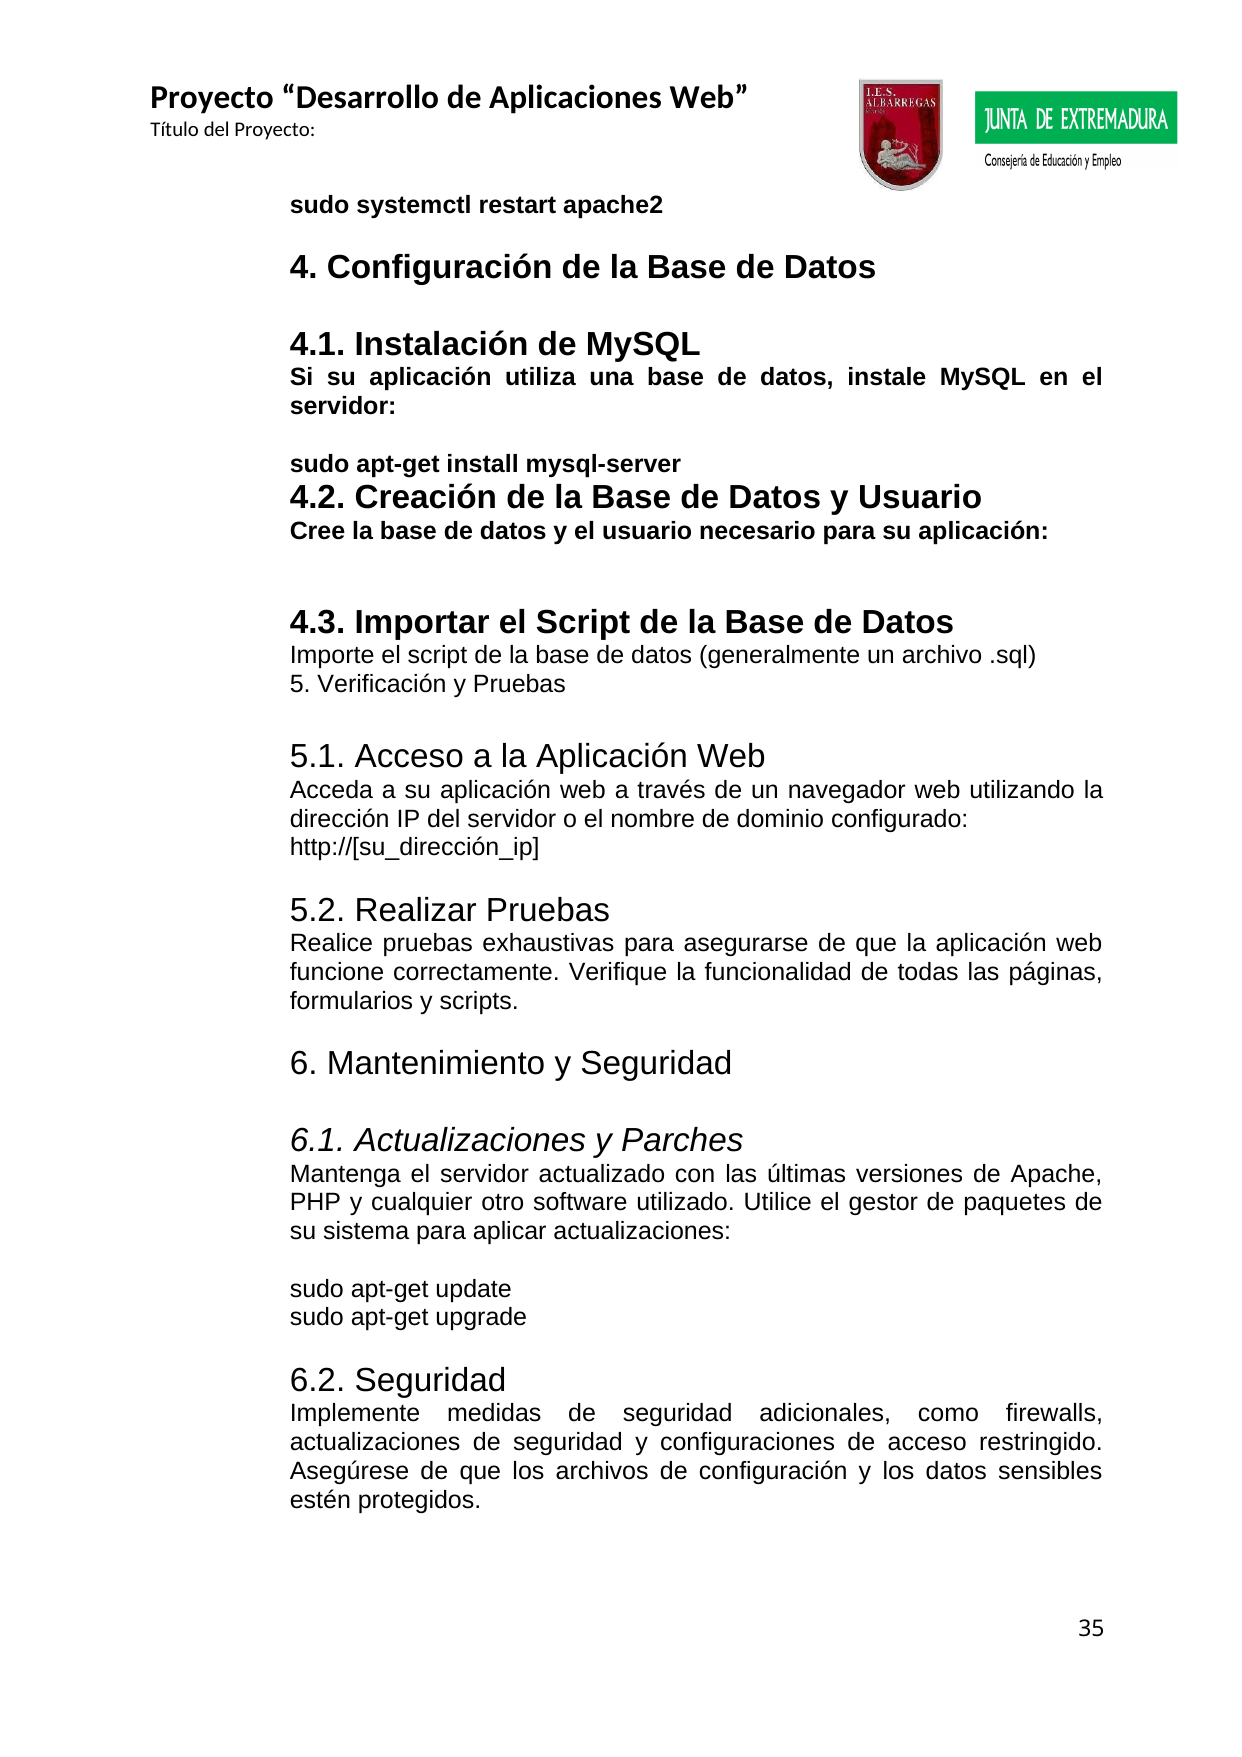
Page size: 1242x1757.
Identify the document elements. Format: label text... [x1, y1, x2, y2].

text http://[su_dirección_ip] [289, 832, 1104, 861]
text 6.1. Actualizaciones y Parches [289, 1120, 1104, 1159]
text 4.1. Instalación de MySQL [289, 324, 1104, 362]
text sudo apt-get upgrade [289, 1302, 1104, 1331]
text Si su aplicación utiliza una base de datos, instale MySQL en el servidor: [289, 362, 1104, 420]
text sudo apt-get install mysql-server [289, 449, 1104, 477]
picture [858, 78, 943, 189]
text 4. Configuración de la Base de Datos [289, 247, 1104, 286]
text Implemente medidas de seguridad adicionales, como firewalls, actualizaciones de seguridad y configuraciones de acceso restringido. Asegúrese de que los archivos de configuración y los datos sensibles estén protegidos. [289, 1398, 1104, 1513]
text sudo systemctl restart apache2 [289, 189, 1104, 218]
text Acceda a su aplicación web a través de un navegador web utilizando la dirección IP del servidor o el nombre de dominio configurado: [289, 775, 1104, 832]
text 4.2. Creación de la Base de Datos y Usuario [289, 477, 1104, 516]
picture [975, 91, 1178, 170]
text Realice pruebas exhaustivas para asegurarse de que la aplicación web funcione correctamente. Verifique la funcionalidad de todas las páginas, formularios y scripts. [289, 928, 1104, 1014]
text 5.2. Realizar Pruebas [289, 890, 1104, 928]
text 5.1. Acceso a la Aplicación Web [289, 736, 1104, 775]
text 6. Mantenimiento y Seguridad [289, 1043, 1104, 1082]
text 6.2. Seguridad [289, 1360, 1104, 1398]
text Mantenga el servidor actualizado con las últimas versiones de Apache, PHP y cualquier otro software utilizado. Utilice el gestor de paquetes de su sistema para aplicar actualizaciones: [289, 1159, 1104, 1245]
text Cree la base de datos y el usuario necesario para su aplicación: [289, 516, 1104, 544]
text Importe el script de la base de datos (generalmente un archivo .sql) [289, 641, 1104, 669]
text sudo apt-get update [289, 1274, 1104, 1302]
text 4.3. Importar el Script de la Base de Datos [289, 602, 1104, 641]
text 5. Verificación y Pruebas [289, 669, 1104, 698]
